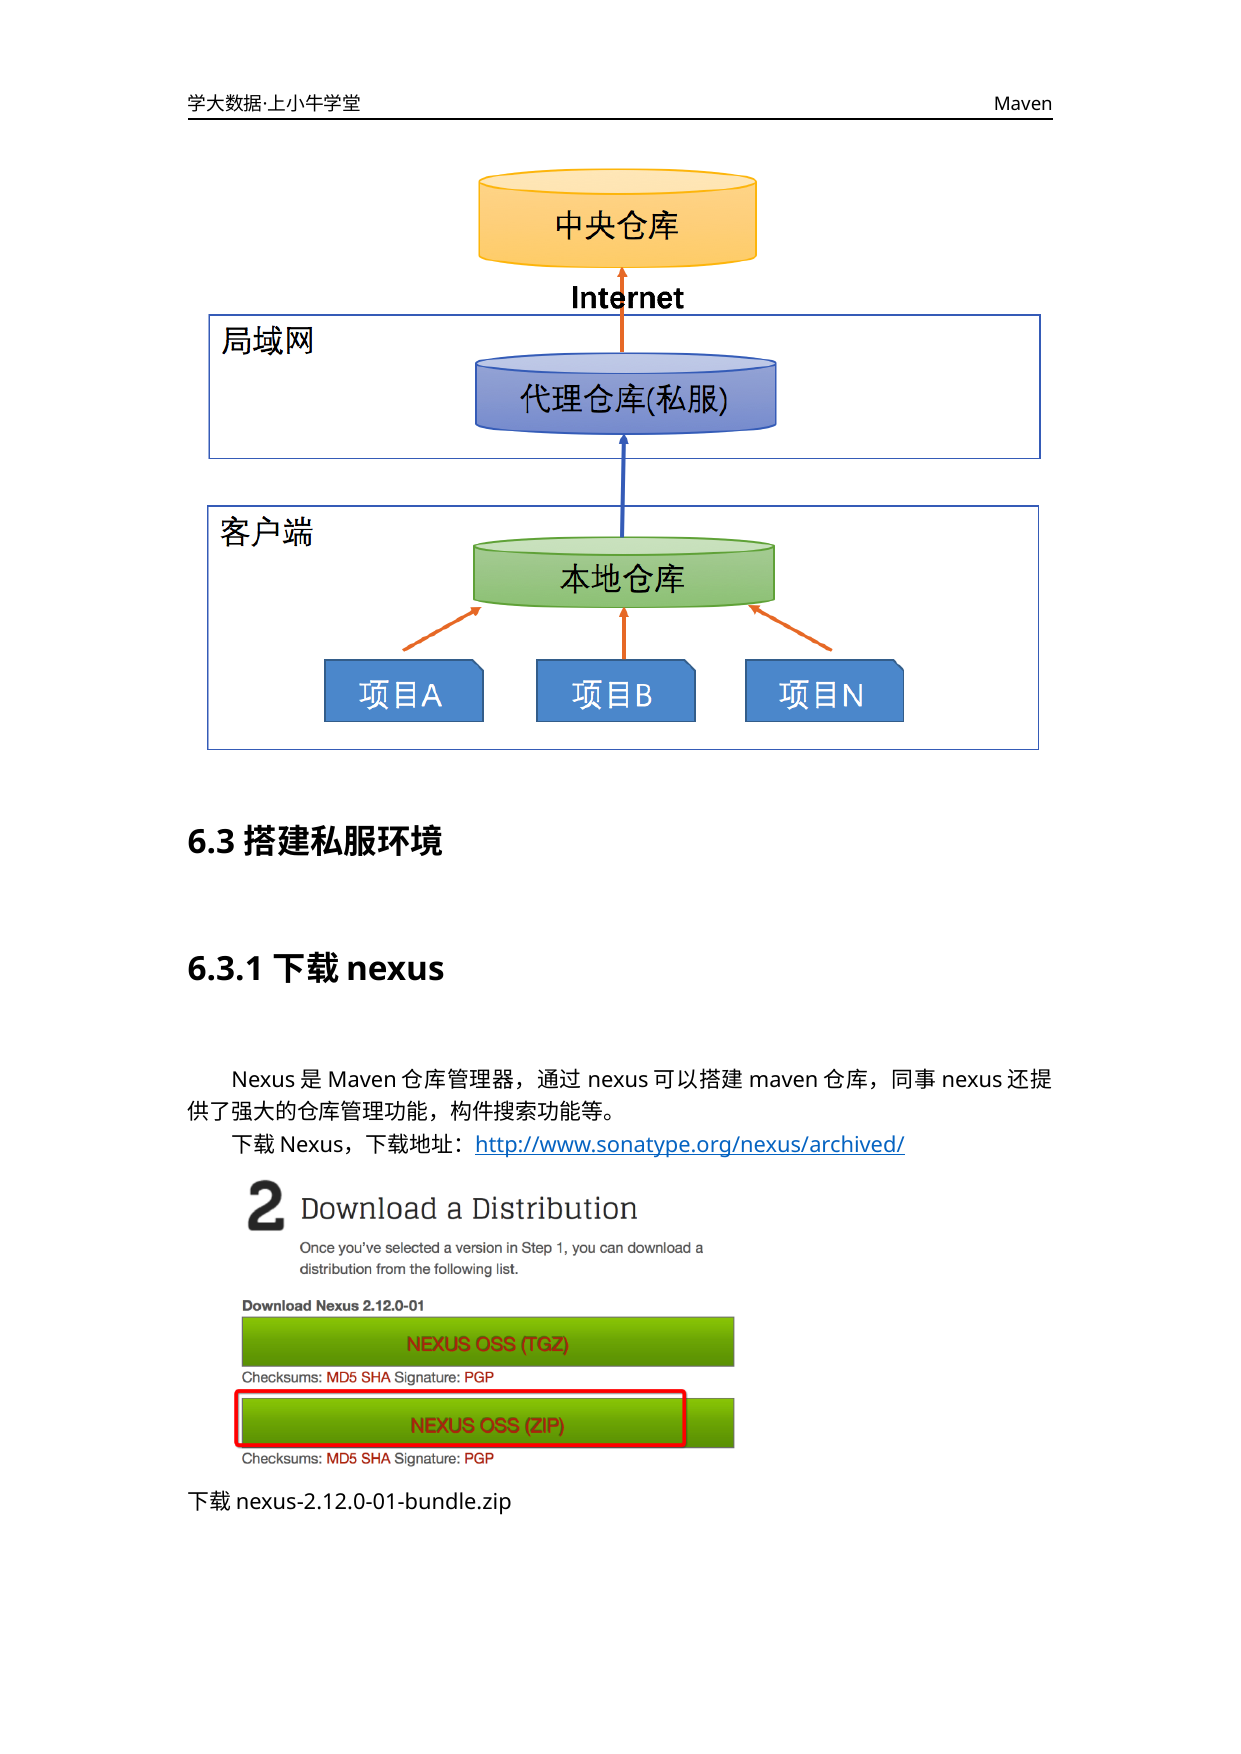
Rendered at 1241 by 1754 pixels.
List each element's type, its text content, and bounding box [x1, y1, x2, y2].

text Nexus是Maven仓库管理器，通过nexus可以搭建maven仓库，同事nexus还提供了强大的仓库管理功能，构件搜索功能等。 [187, 1061, 1053, 1126]
subtitle 6.3 搭建私服环境 [187, 807, 1053, 872]
text 下载Nexus，下载地址：http://www.sonatype.org/nexus/archived/ [187, 1126, 1053, 1159]
subtitle 6.3.1 下载nexus [187, 934, 1053, 999]
picture [187, 162, 1053, 764]
picture [231, 1173, 737, 1470]
text 下载nexus-2.12.0-01-bundle.zip [187, 1484, 1053, 1516]
